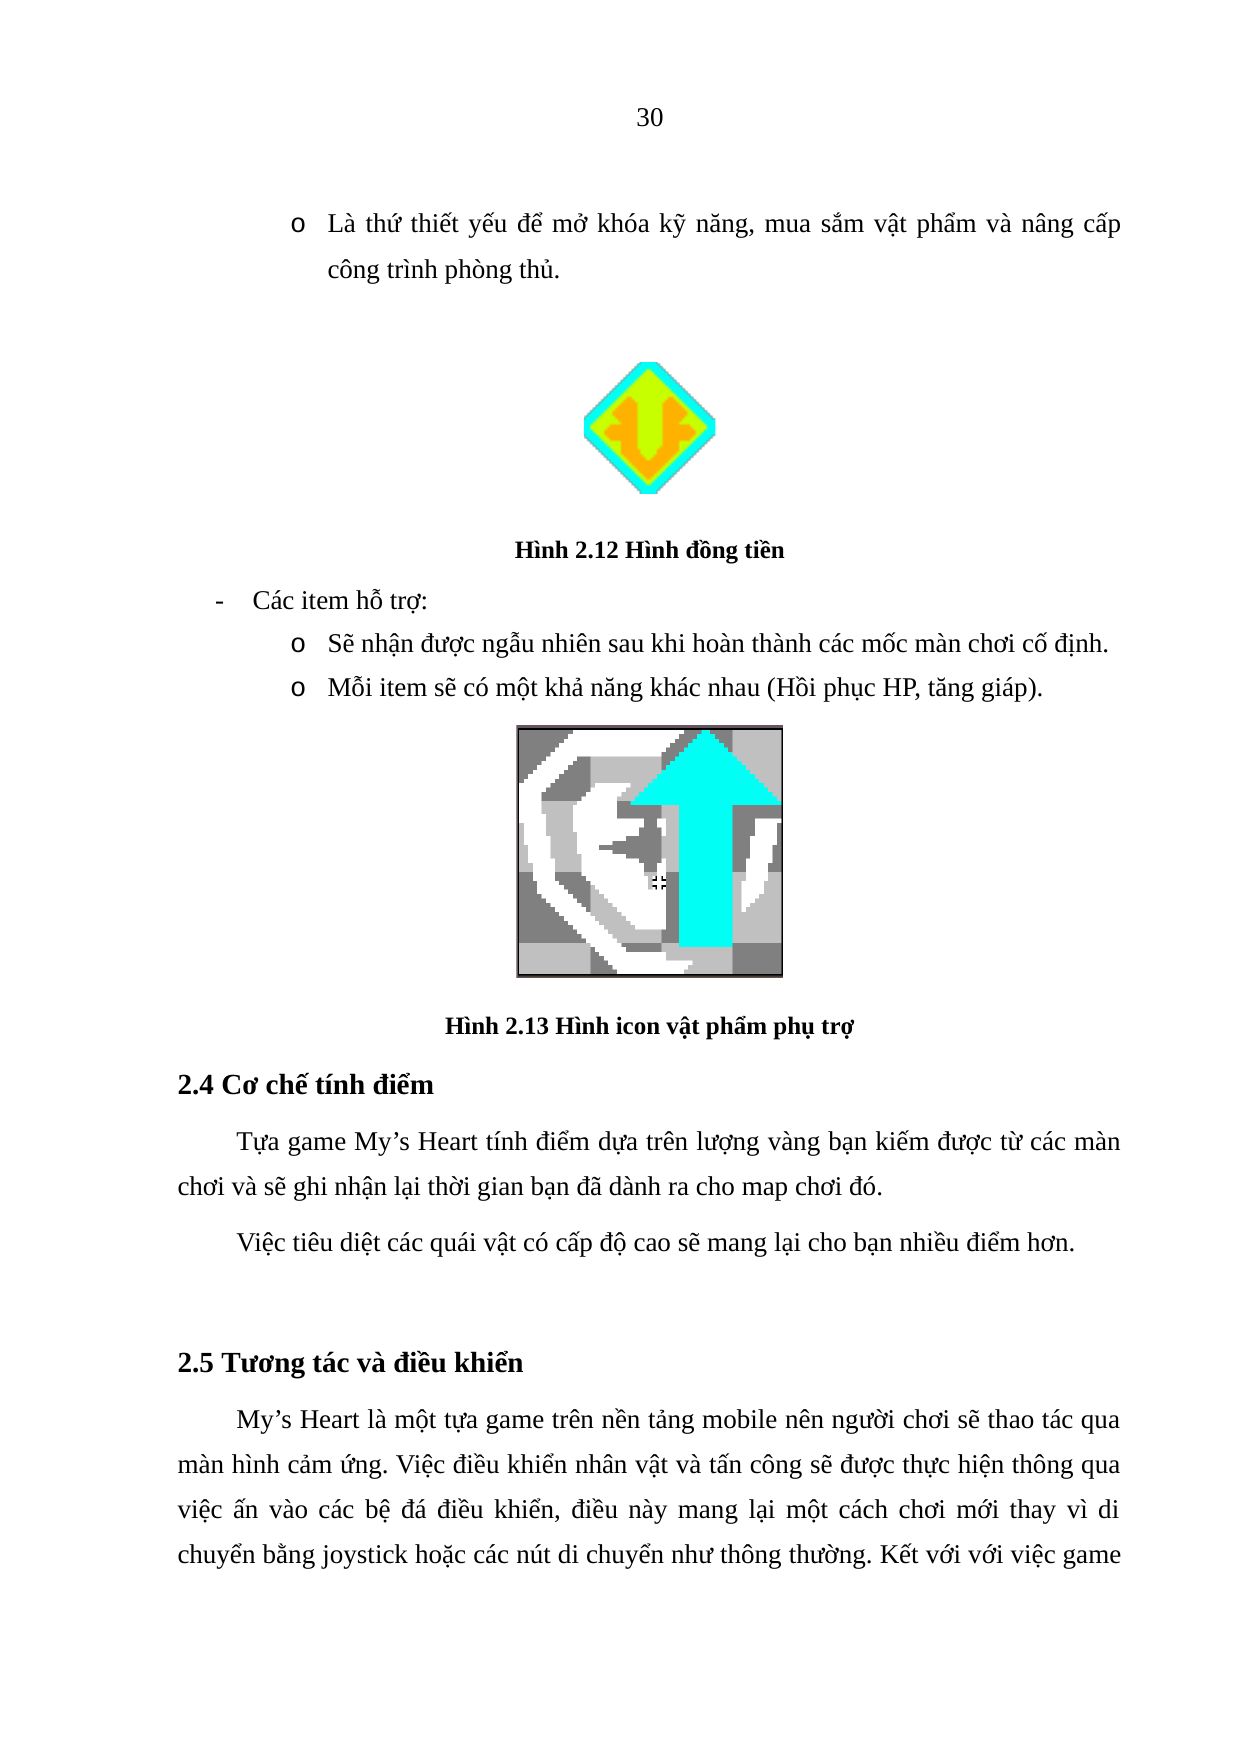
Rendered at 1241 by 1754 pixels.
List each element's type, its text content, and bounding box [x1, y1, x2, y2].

text Việc tiêu diệt các quái vật có cấp độ cao sẽ mang lại cho bạn nhiều điểm hơn. [177, 1223, 1122, 1260]
picture [583, 362, 716, 494]
subtitle Tương tác và điều khiển [177, 1343, 1122, 1381]
subtitle Cơ chế tính điểm [177, 1065, 1122, 1102]
list Sẽ nhận được ngẫu nhiên sau khi hoàn thành các mốc màn chơi cố định. [290, 625, 1122, 662]
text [177, 1400, 1122, 1573]
list Mỗi item sẽ có một khả năng khác nhau (Hồi phục HP, tăng giáp). [290, 669, 1122, 706]
text Tựa game My’s Heart tính điểm dựa trên lượng vàng bạn kiếm được từ các màn chơi và sẽ ghi nhận lại thời gian bạn đã dành ra cho map chơi đó. [177, 1122, 1122, 1204]
list Là thứ thiết yếu để mở khóa kỹ năng, mua sắm vật phẩm và nâng cấp công trình phòng thủ. [290, 205, 1122, 288]
list Các item hỗ trợ: [215, 581, 1122, 618]
picture [516, 725, 783, 978]
